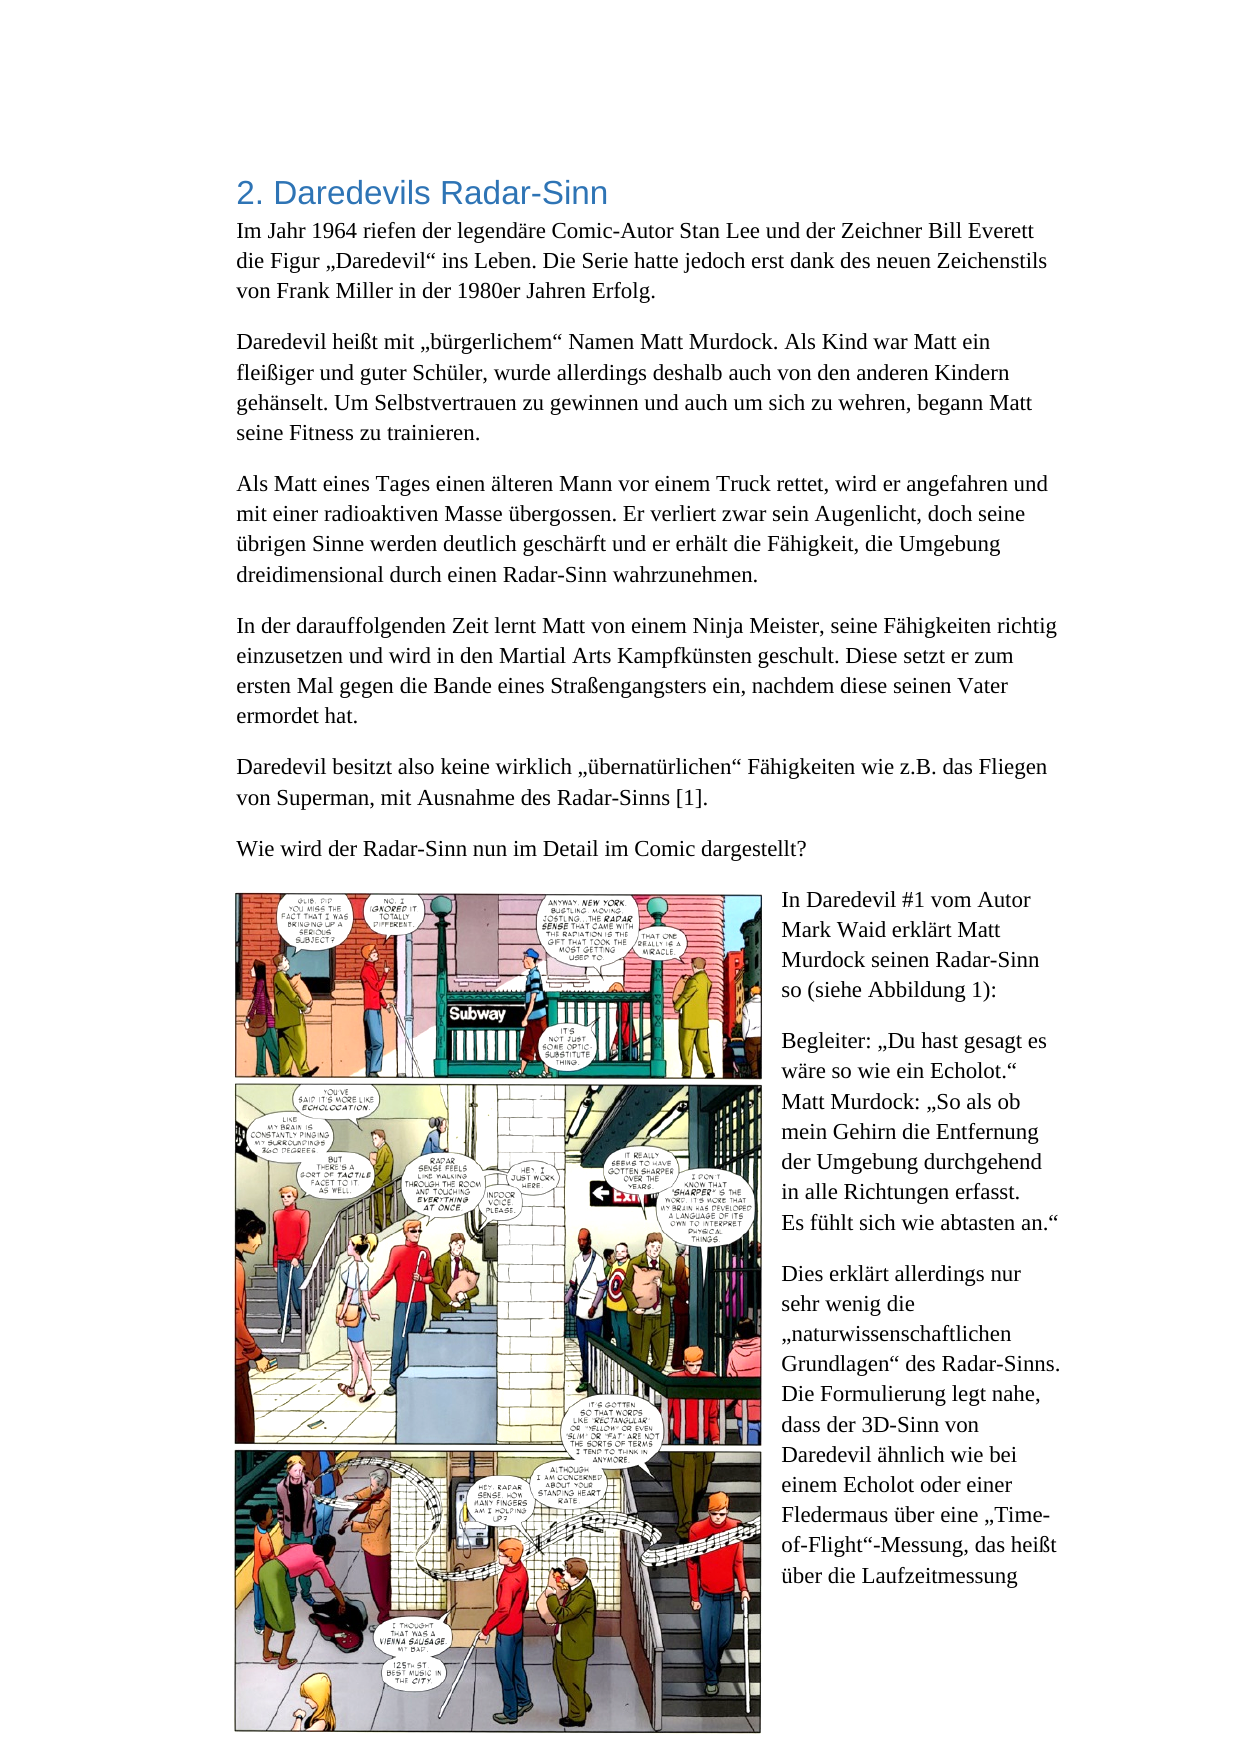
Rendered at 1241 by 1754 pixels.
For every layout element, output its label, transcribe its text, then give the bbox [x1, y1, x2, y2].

text Daredevil besitzt also keine wirklich „übernatürlichen“ Fähigkeiten wie z.B. das Fliegen von Superman, mit Ausnahme des Radar-Sinns [1]. [236, 753, 1063, 810]
text Im Jahr 1964 riefen der legendäre Comic-Autor Stan Lee und der Zeichner Bill Everett die Figur „Daredevil“ ins Leben. Die Serie hatte jedoch erst dank des neuen Zeichenstils von Frank Miller in der 1980er Jahren Erfolg. [236, 217, 1063, 304]
subtitle 2. Daredevils Radar-Sinn [236, 173, 1063, 211]
text Als Matt eines Tages einen älteren Mann vor einem Truck rettet, wird er angefahren und mit einer radioaktiven Masse übergossen. Er verliert zwar sein Augenlicht, doch seine übrigen Sinne werden deutlich geschärft und er erhält die Fähigkeit, die Umgebung dreidimensional durch einen Radar-Sinn wahrzunehmen. [236, 470, 1063, 587]
text In Daredevil #1 vom Autor Mark Waid erklärt Matt Murdock seinen Radar-Sinn so (siehe Abbildung 1): [236, 886, 1063, 1003]
text Daredevil heißt mit „bürgerlichem“ Namen Matt Murdock. Als Kind war Matt ein fleißiger und guter Schüler, wurde allerdings deshalb auch von den anderen Kindern gehänselt. Um Selbstvertrauen zu gewinnen und auch um sich zu wehren, begann Matt seine Fitness zu trainieren. [236, 328, 1063, 445]
text Begleiter: „Du hast gesagt es wäre so wie ein Echolot.“ Matt Murdock: „So als ob mein Gehirn die Entfernung der Umgebung durchgehend in alle Richtungen erfasst. Es fühlt sich wie abtasten an.“ [763, 1027, 1063, 1235]
text In der darauffolgenden Zeit lernt Matt von einem Ninja Meister, seine Fähigkeiten richtig einzusetzen und wird in den Martial Arts Kampfkünsten geschult. Diese setzt er zum ersten Mal gegen die Bande eines Straßengangsters ein, nachdem diese seinen Vater ermordet hat. [236, 612, 1063, 729]
text Wie wird der Radar-Sinn nun im Detail im Comic dargestellt? [236, 834, 1063, 861]
picture [231, 888, 763, 1735]
